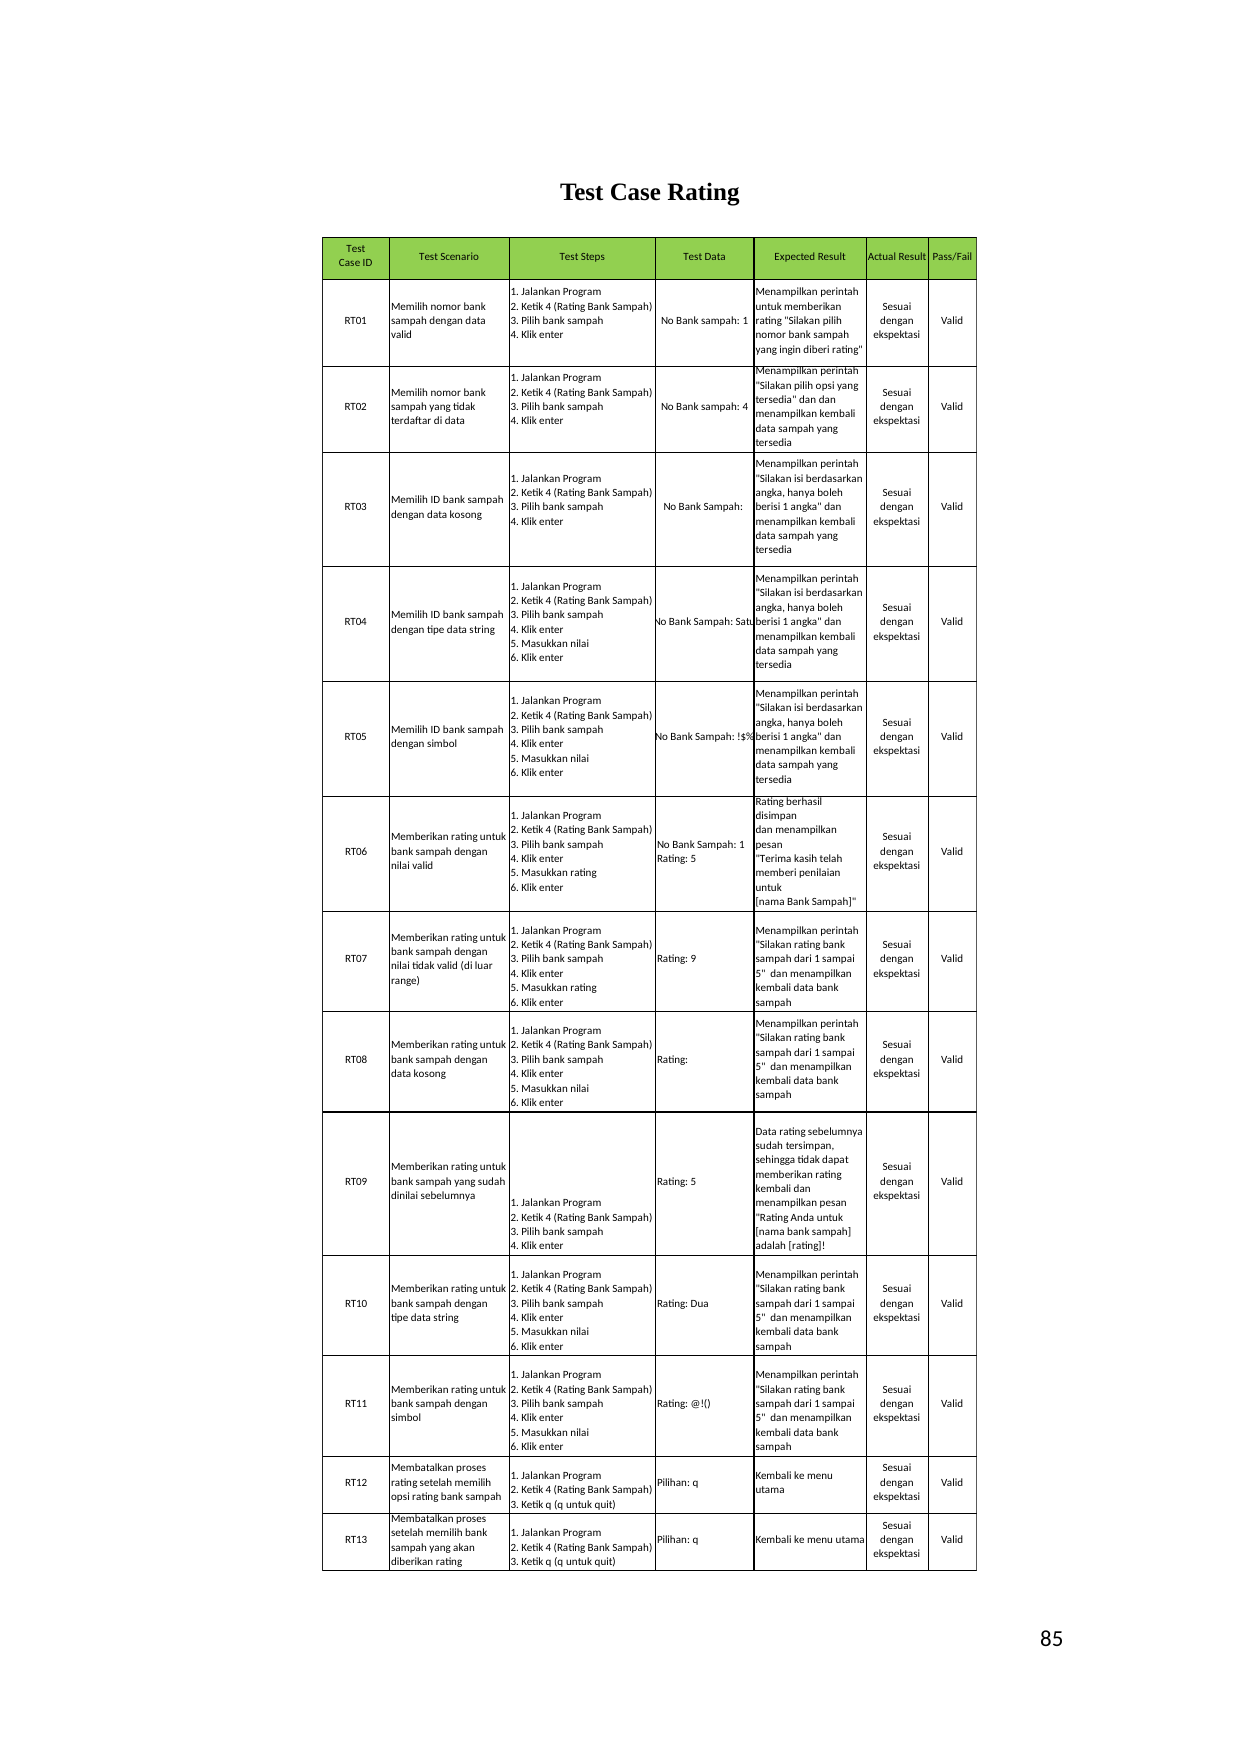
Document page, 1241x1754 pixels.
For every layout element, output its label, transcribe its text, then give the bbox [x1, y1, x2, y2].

text Test Case Rating [236, 177, 1063, 206]
